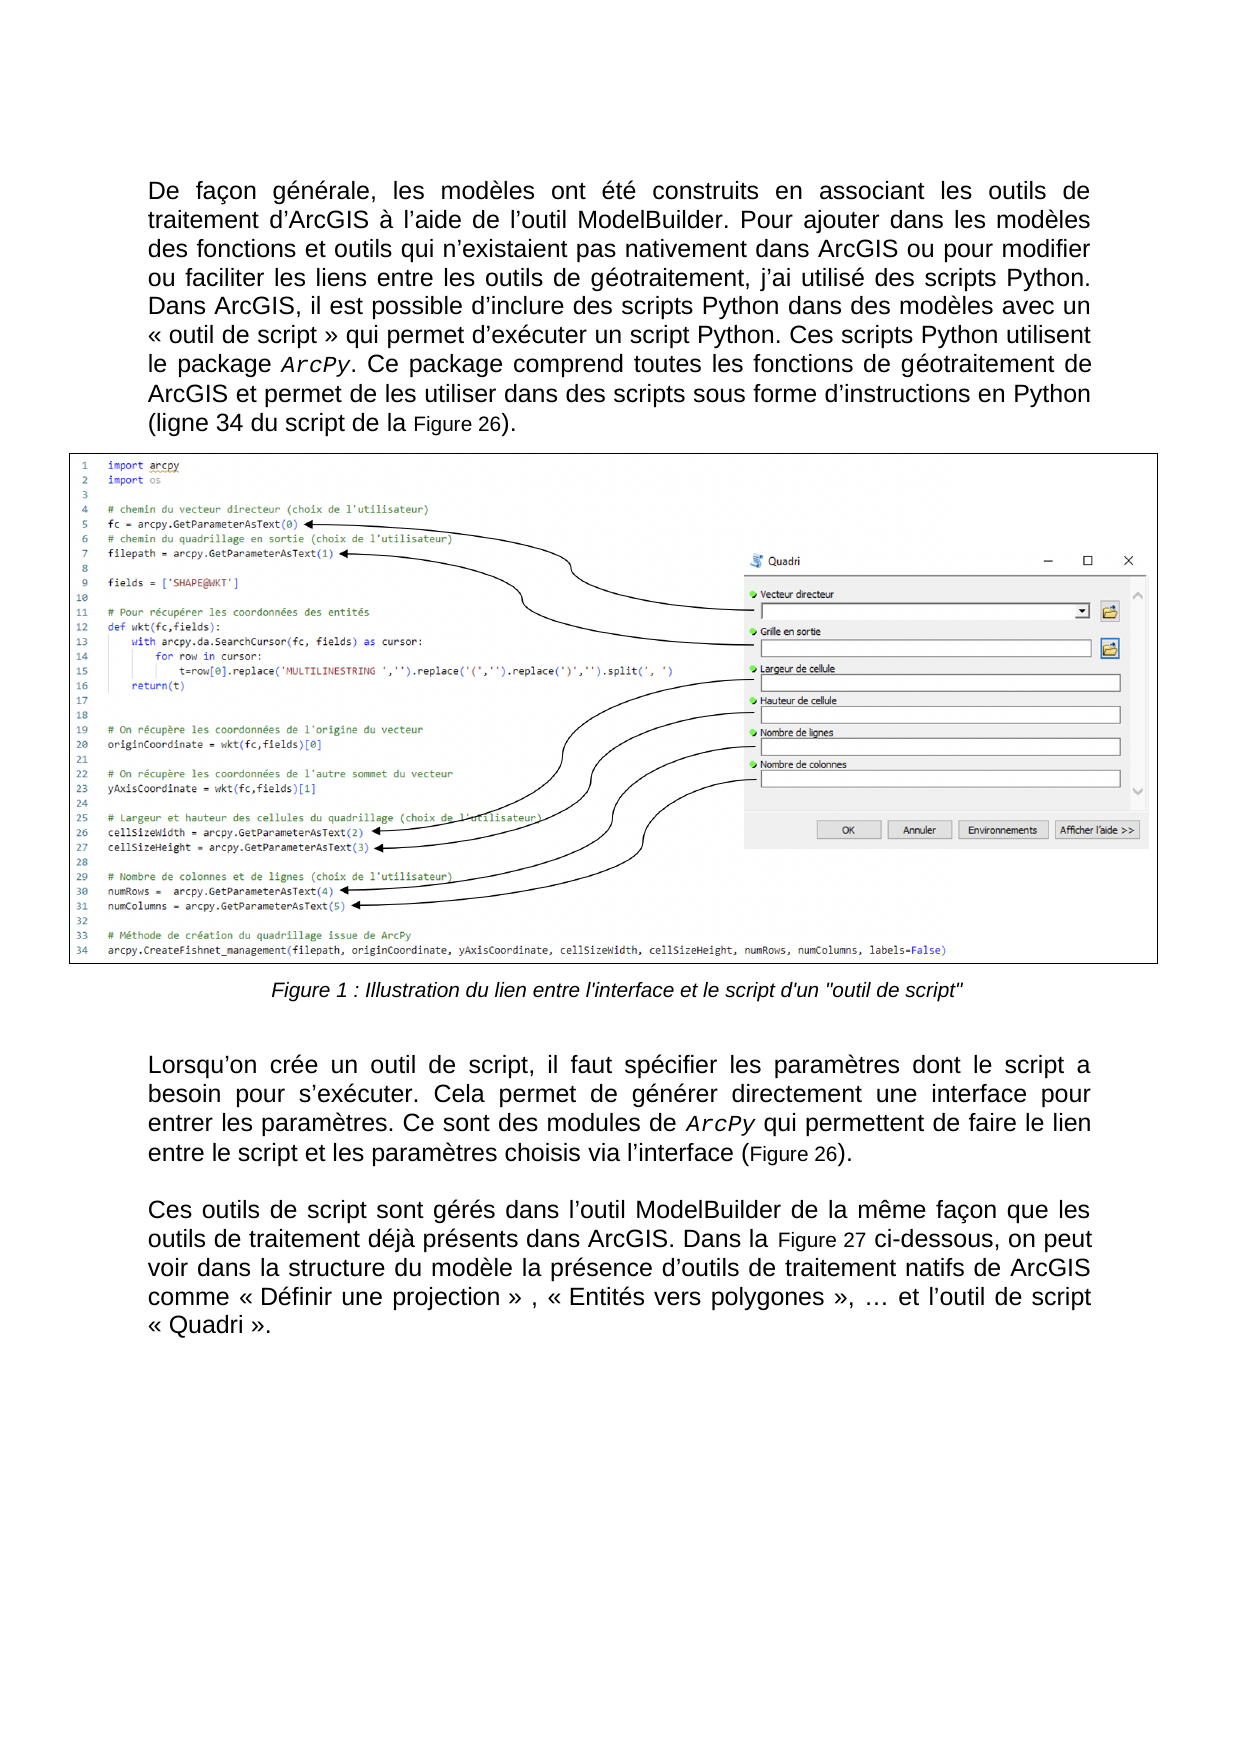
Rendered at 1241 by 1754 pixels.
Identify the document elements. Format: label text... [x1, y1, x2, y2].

picture [70, 454, 1157, 963]
text Lorsqu’on crée un outil de script, il faut spécifier les paramètres dont le script a besoin pour s’exécuter. Cela permet de générer directement une interface pour entrer les paramètres. Ce sont des modules de ArcPy qui permettent de faire le lien entre le script et les paramètres choisis via l’interface (Figure 26). [148, 1050, 1093, 1167]
text Ces outils de script sont gérés dans l’outil ModelBuilder de la même façon que les outils de traitement déjà présents dans ArcGIS. Dans la Figure 27 ci-dessous, on peut voir dans la structure du modèle la présence d’outils de traitement natifs de ArcGIS comme « Définir une projection » , « Entités vers polygones », … et l’outil de script « Quadri ». [148, 1195, 1093, 1339]
text De façon générale, les modèles ont été construits en associant les outils de traitement d’ArcGIS à l’aide de l’outil ModelBuilder. Pour ajouter dans les modèles des fonctions et outils qui n’existaient pas nativement dans ArcGIS ou pour modifier ou faciliter les liens entre les outils de géotraitement, j’ai utilisé des scripts Python. Dans ArcGIS, il est possible d’inclure des scripts Python dans des modèles avec un « outil de script » qui permet d’exécuter un script Python. Ces scripts Python utilisent le package ArcPy. Ce package comprend toutes les fonctions de géotraitement de ArcGIS et permet de les utiliser dans des scripts sous forme d’instructions en Python (ligne 34 du script de la Figure 26). [148, 176, 1093, 437]
